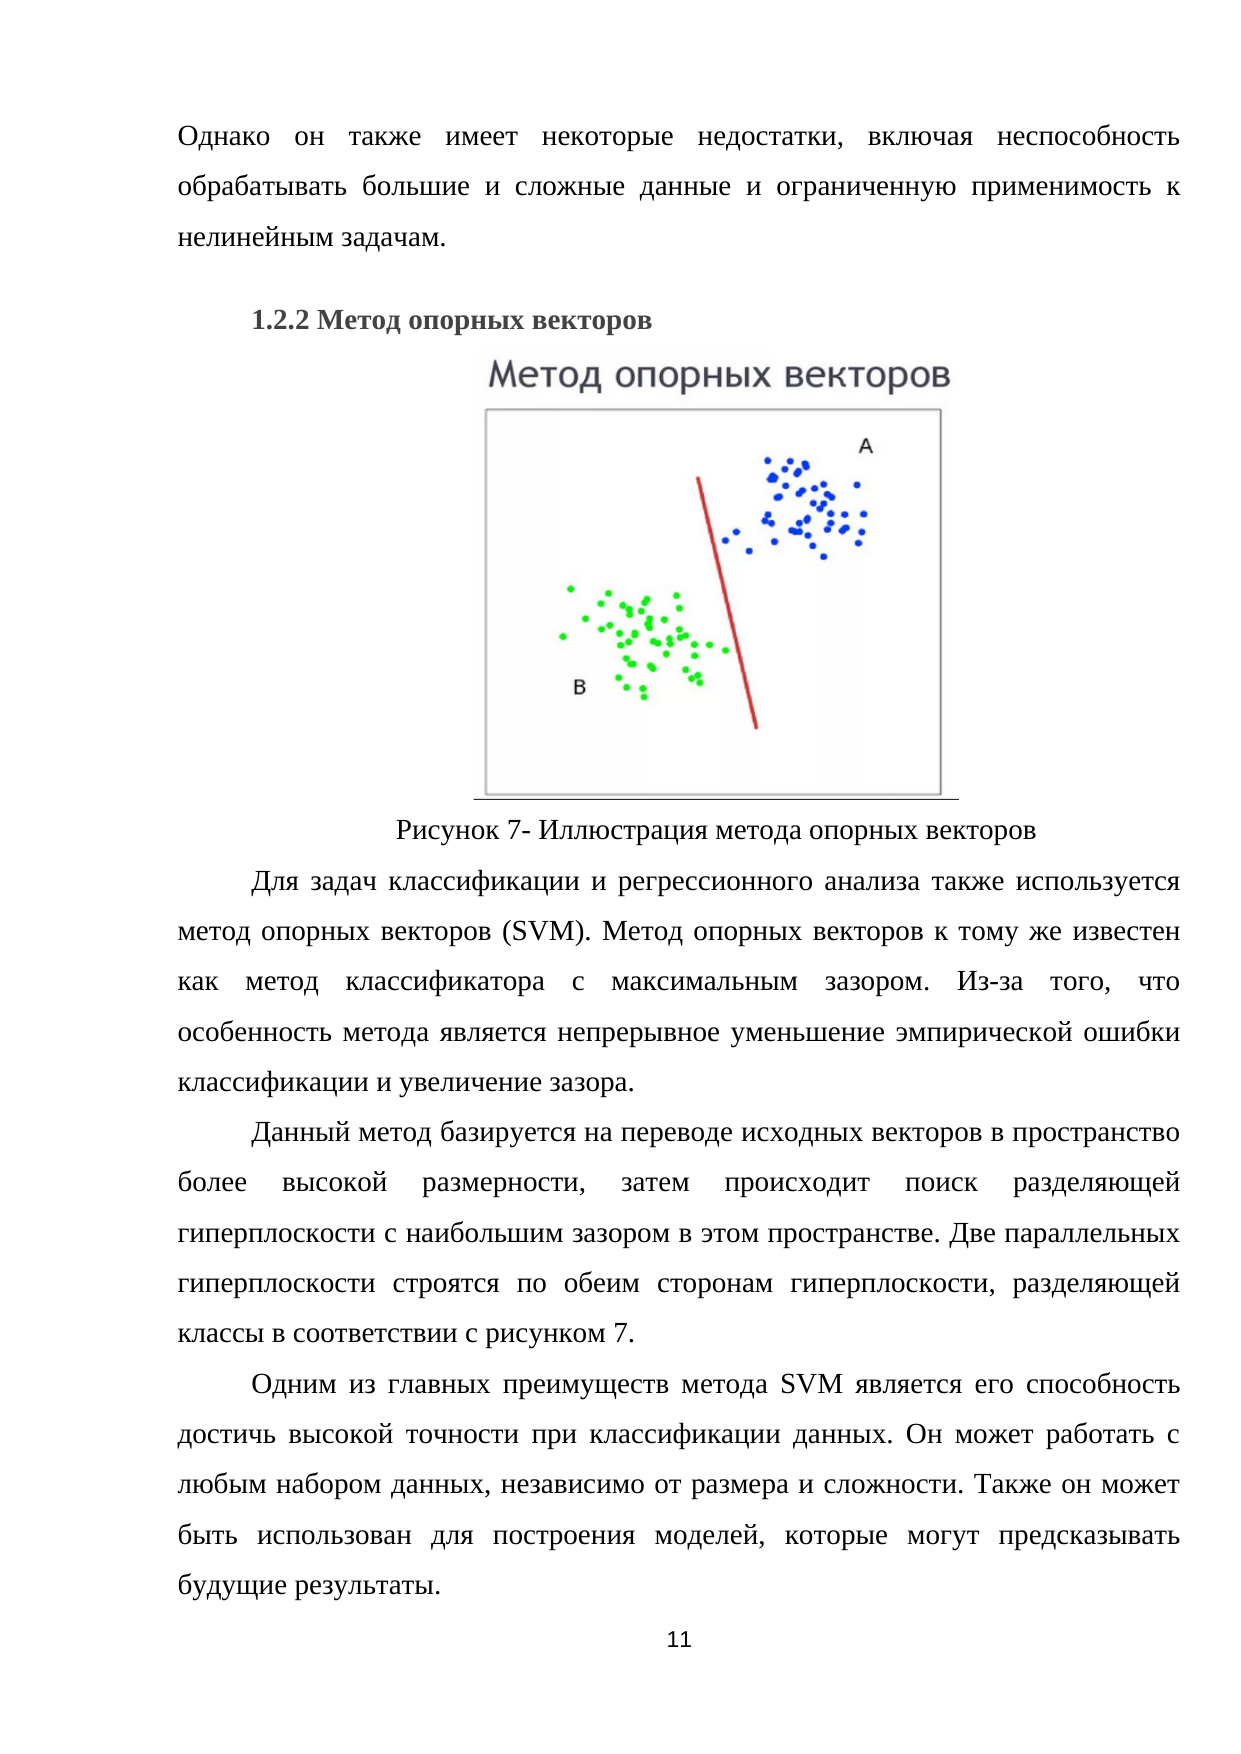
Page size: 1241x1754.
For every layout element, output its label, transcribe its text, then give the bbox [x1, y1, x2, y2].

picture [473, 349, 959, 800]
text Для задач классификации и регрессионного анализа также используется метод опорных векторов (SVM). Метод опорных векторов к тому же известен как метод классификатора с максимальным зазором. Из-за того, что особенность метода является непрерывное уменьшение эмпирической ошибки классификации и увеличение зазора. [177, 863, 1181, 1097]
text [177, 118, 1181, 252]
text Одним из главных преимуществ метода SVM является его способность достичь высокой точности при классификации данных. Он может работать с любым набором данных, независимо от размера и сложности. Также он может быть использован для построения моделей, которые могут предсказывать будущие результаты. [177, 1366, 1181, 1601]
text Рисунок 7- Иллюстрация метода опорных векторов [177, 812, 1181, 846]
subtitle 1.2.2 Метод опорных векторов [177, 302, 1181, 336]
text Данный метод базируется на переводе исходных векторов в пространство более высокой размерности, затем происходит поиск разделяющей гиперплоскости с наибольшим зазором в этом пространстве. Две параллельных гиперплоскости строятся по обеим сторонам гиперплоскости, разделяющей классы в соответствии с рисунком 7. [177, 1114, 1181, 1349]
